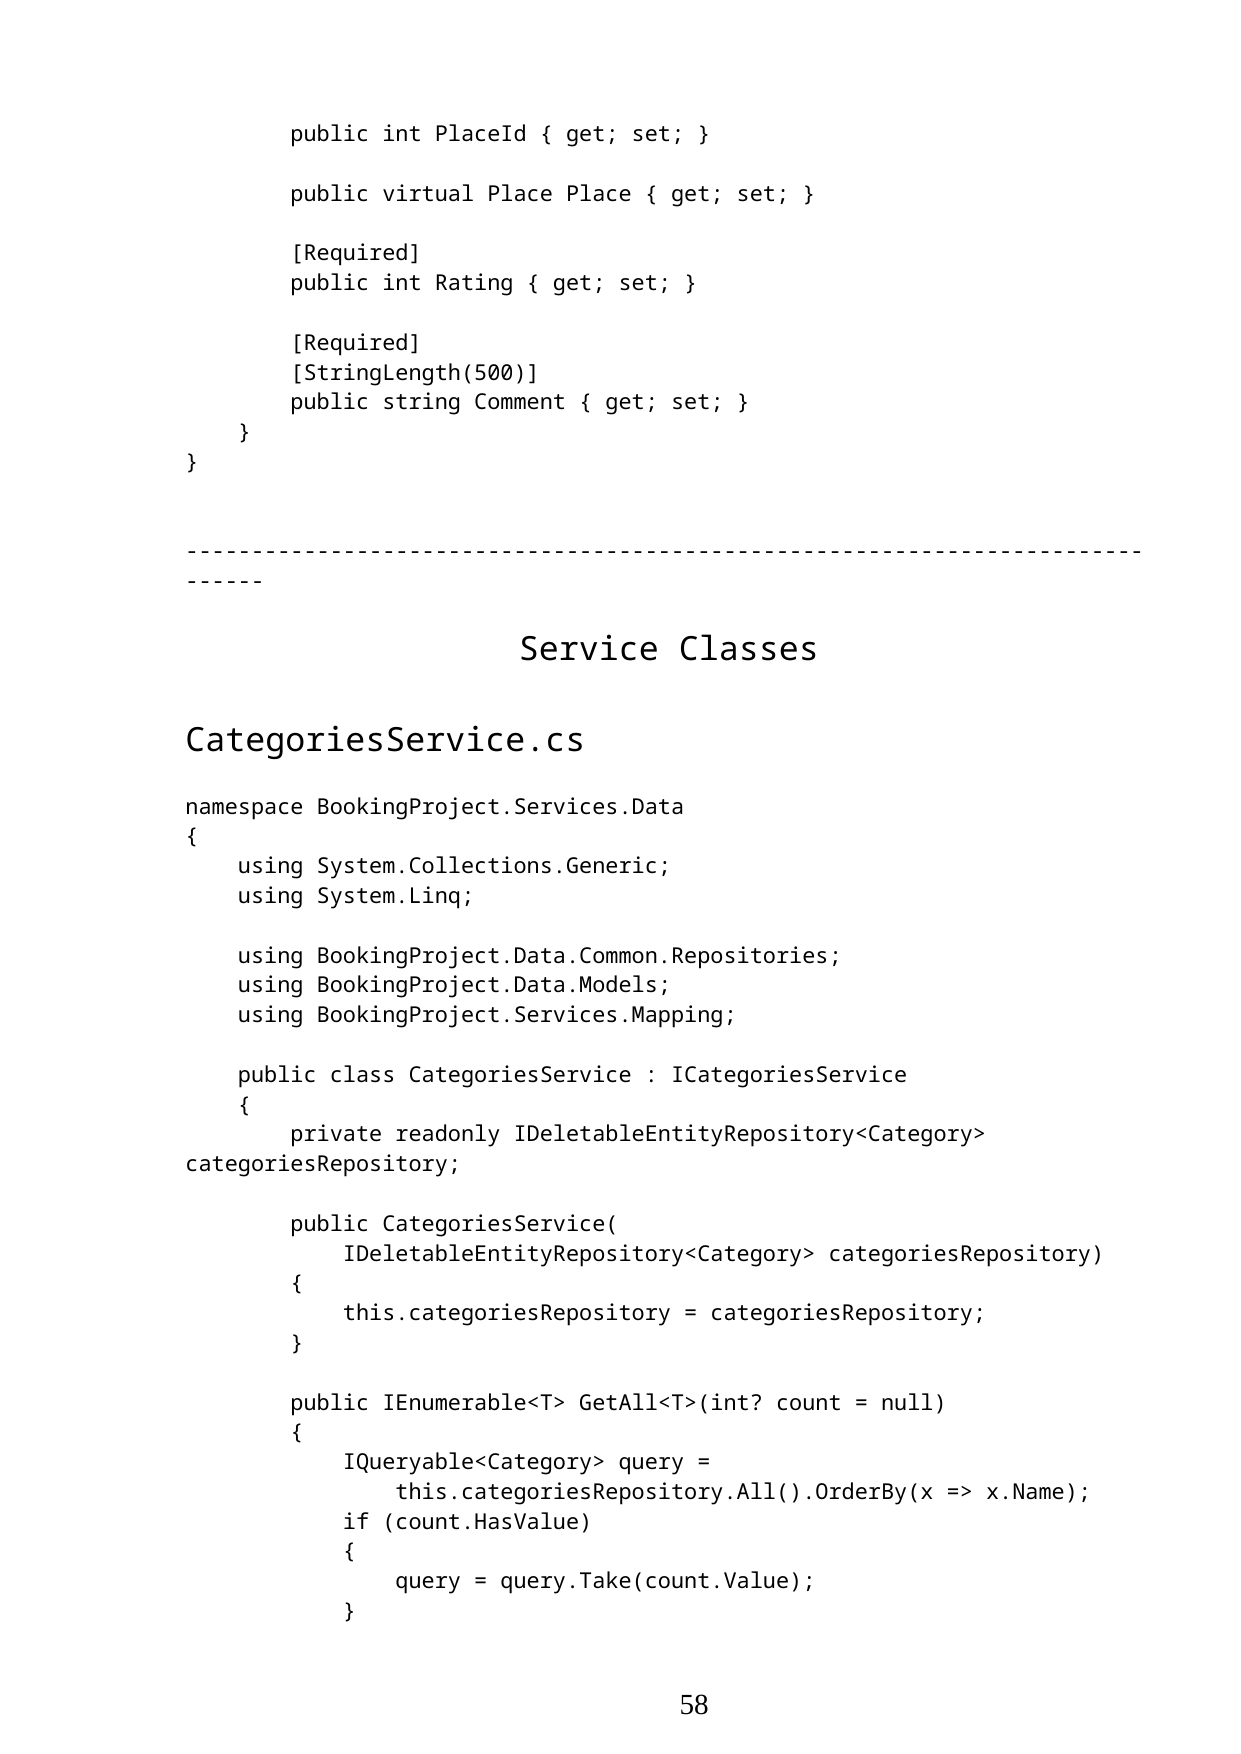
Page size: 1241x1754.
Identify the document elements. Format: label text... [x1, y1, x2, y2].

text { [185, 1416, 1152, 1446]
text using System.Linq; [185, 880, 1152, 910]
text CategoriesService.cs [185, 715, 1152, 761]
text this.categoriesRepository.All().OrderBy(x => x.Name); [185, 1476, 1152, 1506]
text public IEnumerable<T> GetAll<T>(int? count = null) [185, 1386, 1152, 1416]
text using BookingProject.Data.Common.Repositories; [185, 939, 1152, 969]
text public class CategoriesService : ICategoriesService [185, 1059, 1152, 1088]
text public string Comment { get; set; } [185, 386, 1152, 416]
text this.categoriesRepository = categoriesRepository; [185, 1297, 1152, 1327]
text using BookingProject.Data.Models; [185, 969, 1152, 999]
text Service Classes [185, 624, 1152, 670]
text public int Rating { get; set; } [185, 267, 1152, 297]
text if (count.HasValue) [185, 1506, 1152, 1535]
text namespace BookingProject.Services.Data [185, 791, 1152, 820]
text { [185, 1267, 1152, 1297]
text } [185, 1595, 1152, 1625]
text private readonly IDeletableEntityRepository<Category> categoriesRepository; [185, 1118, 1152, 1178]
text { [185, 1088, 1152, 1118]
text public int PlaceId { get; set; } [185, 118, 1152, 148]
text [StringLength(500)] [185, 356, 1152, 386]
text using BookingProject.Services.Mapping; [185, 999, 1152, 1029]
text [Required] [185, 327, 1152, 356]
text public CategoriesService( [185, 1208, 1152, 1237]
text { [185, 1535, 1152, 1565]
text } [185, 416, 1152, 446]
text query = query.Take(count.Value); [185, 1565, 1152, 1595]
text } [185, 446, 1152, 476]
text using System.Collections.Generic; [185, 850, 1152, 880]
text { [185, 820, 1152, 850]
text ------------------------------------------------------------------------------- [185, 535, 1152, 595]
text IQueryable<Category> query = [185, 1446, 1152, 1476]
text } [185, 1327, 1152, 1357]
text [Required] [185, 237, 1152, 267]
text IDeletableEntityRepository<Category> categoriesRepository) [185, 1237, 1152, 1267]
text public virtual Place Place { get; set; } [185, 178, 1152, 207]
